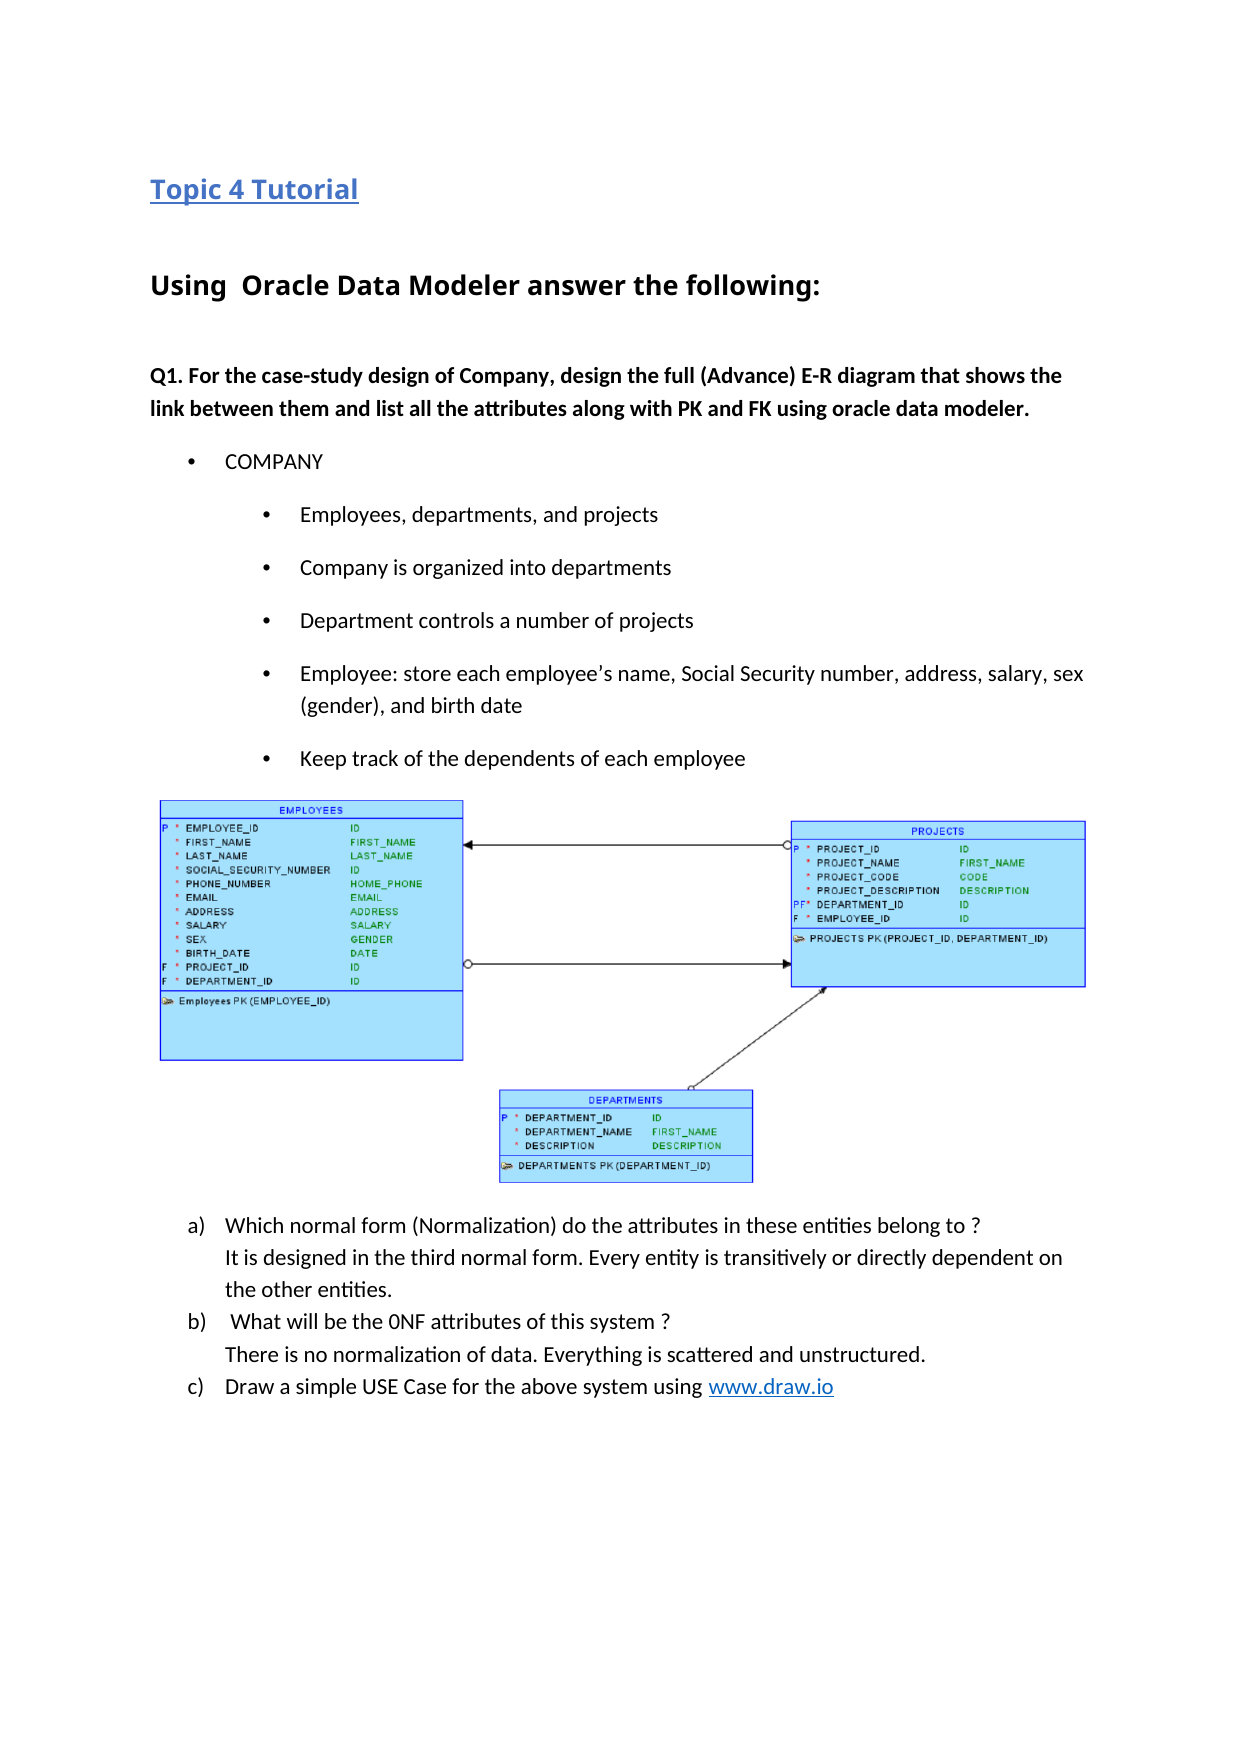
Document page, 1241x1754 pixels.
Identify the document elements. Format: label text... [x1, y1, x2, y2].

list What will be the 0NF attributes of this system ? [187, 1307, 1090, 1336]
list It is designed in the third normal form. Every entity is transitively or directly dependent on the other entities. [225, 1243, 1090, 1303]
list Employees, departments, and projects [262, 500, 1090, 528]
list Draw a simple USE Case for the above system using www.draw.io [187, 1372, 1090, 1400]
list Keep track of the dependents of each employee [262, 744, 1090, 772]
list There is no normalization of data. Everything is scattered and unstructured. [225, 1340, 1090, 1368]
list Company is organized into departments [262, 553, 1090, 581]
list Department controls a number of projects [262, 606, 1090, 634]
picture [150, 797, 1091, 1186]
text Q1. For the case-study design of Company, design the full (Advance) E-R diagram that shows the link between them and list all the attributes along with PK and FK using oracle data modeler. [150, 362, 1090, 422]
list Which normal form (Normalization) do the attributes in these entities belong to ? [187, 1211, 1090, 1239]
list Employee: store each employee’s name, Social Security number, address, salary, sex (gender), and birth date [262, 659, 1090, 719]
subtitle Using Oracle Data Modeler answer the following: [150, 266, 1090, 303]
list COMPANY [187, 447, 1090, 475]
subtitle Topic 4 Tutorial [150, 171, 1090, 208]
